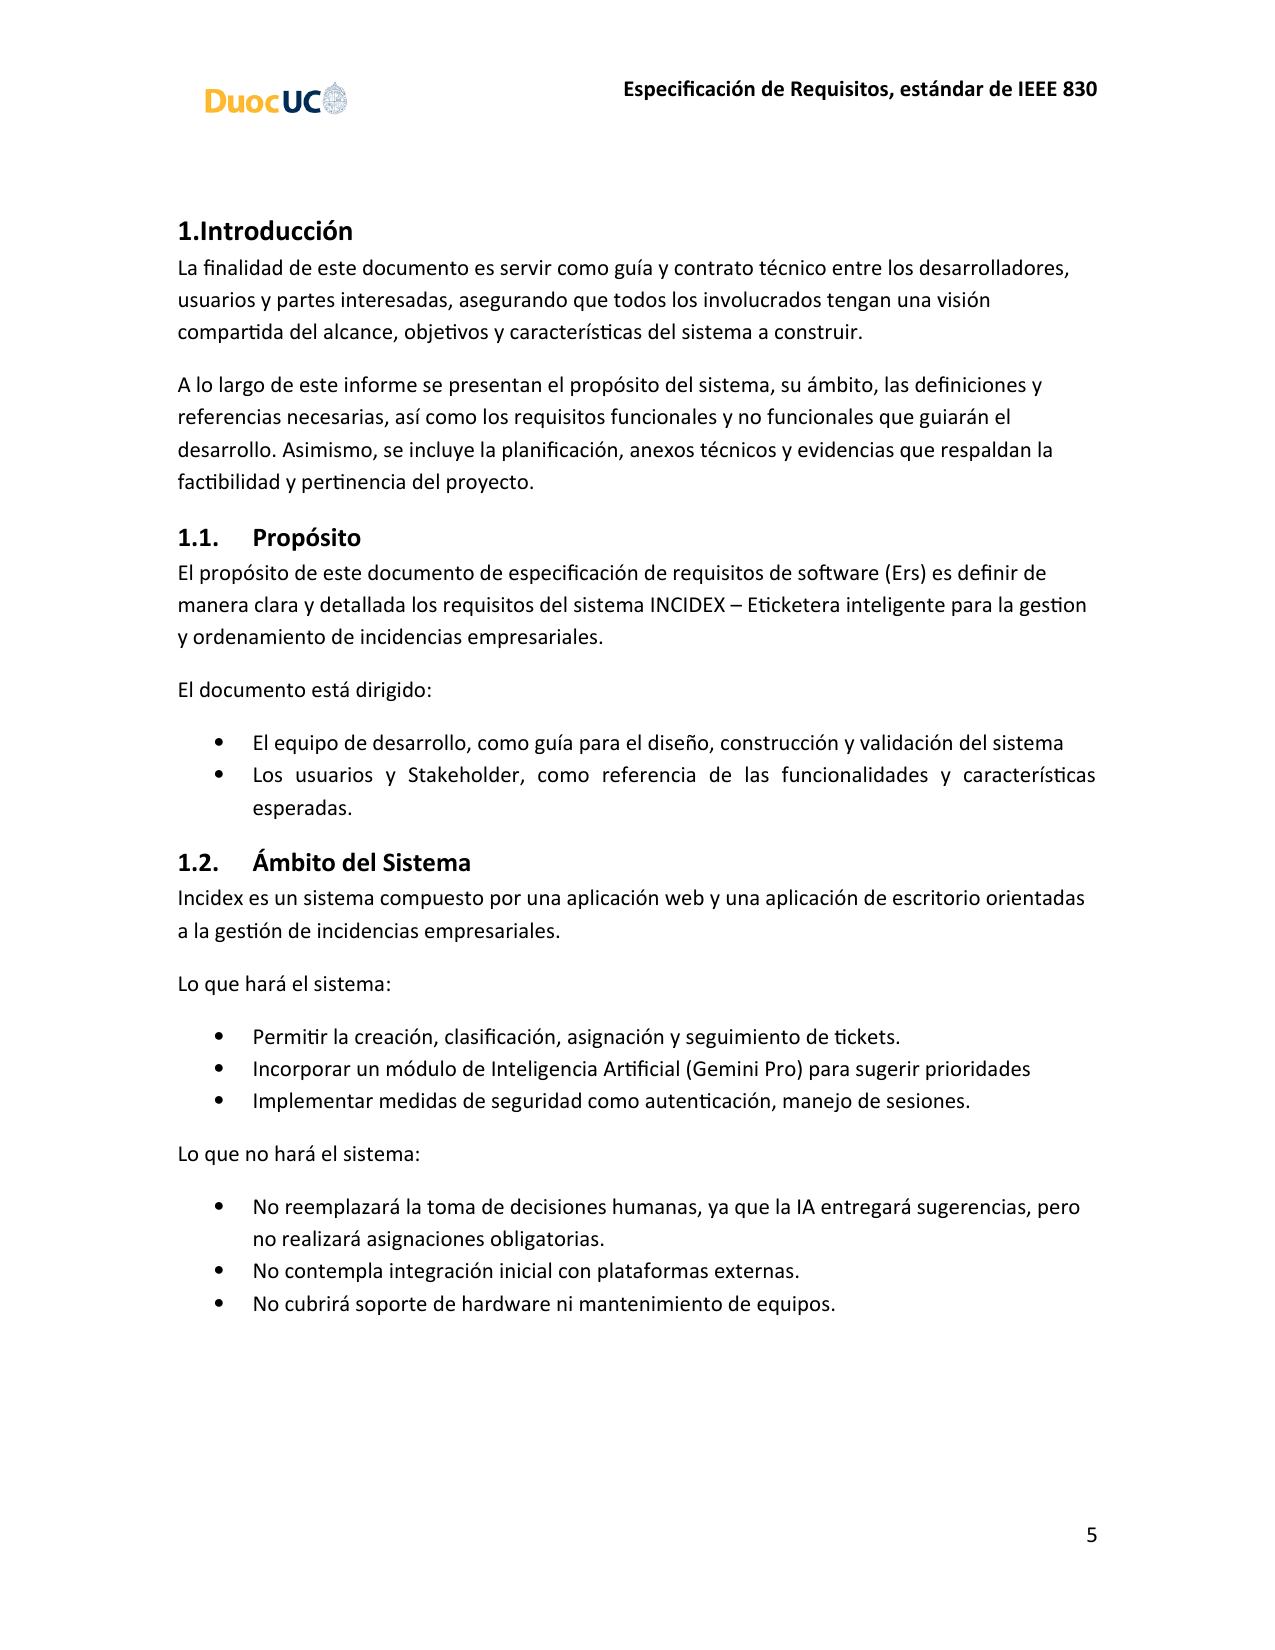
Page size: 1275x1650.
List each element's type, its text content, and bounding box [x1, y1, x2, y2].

text A lo largo de este informe se presentan el propósito del sistema, su ámbito, las definiciones y referencias necesarias, así como los requisitos funcionales y no funcionales que guiarán el desarrollo. Asimismo, se incluye la planificación, anexos técnicos y evidencias que respaldan la factibilidad y pertinencia del proyecto. [177, 370, 1098, 495]
list Los usuarios y Stakeholder, como referencia de las funcionalidades y características esperadas. [215, 760, 1098, 821]
list El equipo de desarrollo, como guía para el diseño, construcción y validación del sistema [215, 728, 1098, 756]
list No contempla integración inicial con plataformas externas. [215, 1257, 1098, 1284]
text Lo que hará el sistema: [177, 969, 1098, 997]
list Incorporar un módulo de Inteligencia Artificial (Gemini Pro) para sugerir prioridades [215, 1054, 1098, 1082]
subtitle 1.1. Propósito [177, 520, 1098, 553]
subtitle 1.2. Ámbito del Sistema [177, 846, 1098, 879]
subtitle 1.Introducción [177, 212, 1098, 248]
list No reemplazará la toma de decisiones humanas, ya que la IA entregará sugerencias, pero no realizará asignaciones obligatorias. [215, 1192, 1098, 1252]
text Lo que no hará el sistema: [177, 1139, 1098, 1167]
list Permitir la creación, clasificación, asignación y seguimiento de tickets. [215, 1022, 1098, 1050]
picture [198, 78, 352, 117]
list Implementar medidas de seguridad como autenticación, manejo de sesiones. [215, 1086, 1098, 1114]
text Incidex es un sistema compuesto por una aplicación web y una aplicación de escritorio orientadas a la gestión de incidencias empresariales. [177, 883, 1098, 944]
text La finalidad de este documento es servir como guía y contrato técnico entre los desarrolladores, usuarios y partes interesadas, asegurando que todos los involucrados tengan una visión compartida del alcance, objetivos y características del sistema a construir. [177, 253, 1098, 345]
text El documento está dirigido: [177, 675, 1098, 703]
text El propósito de este documento de especificación de requisitos de software (Ers) es definir de manera clara y detallada los requisitos del sistema INCIDEX – Eticketera inteligente para la gestion y ordenamiento de incidencias empresariales. [177, 558, 1098, 650]
list No cubrirá soporte de hardware ni mantenimiento de equipos. [215, 1289, 1098, 1317]
